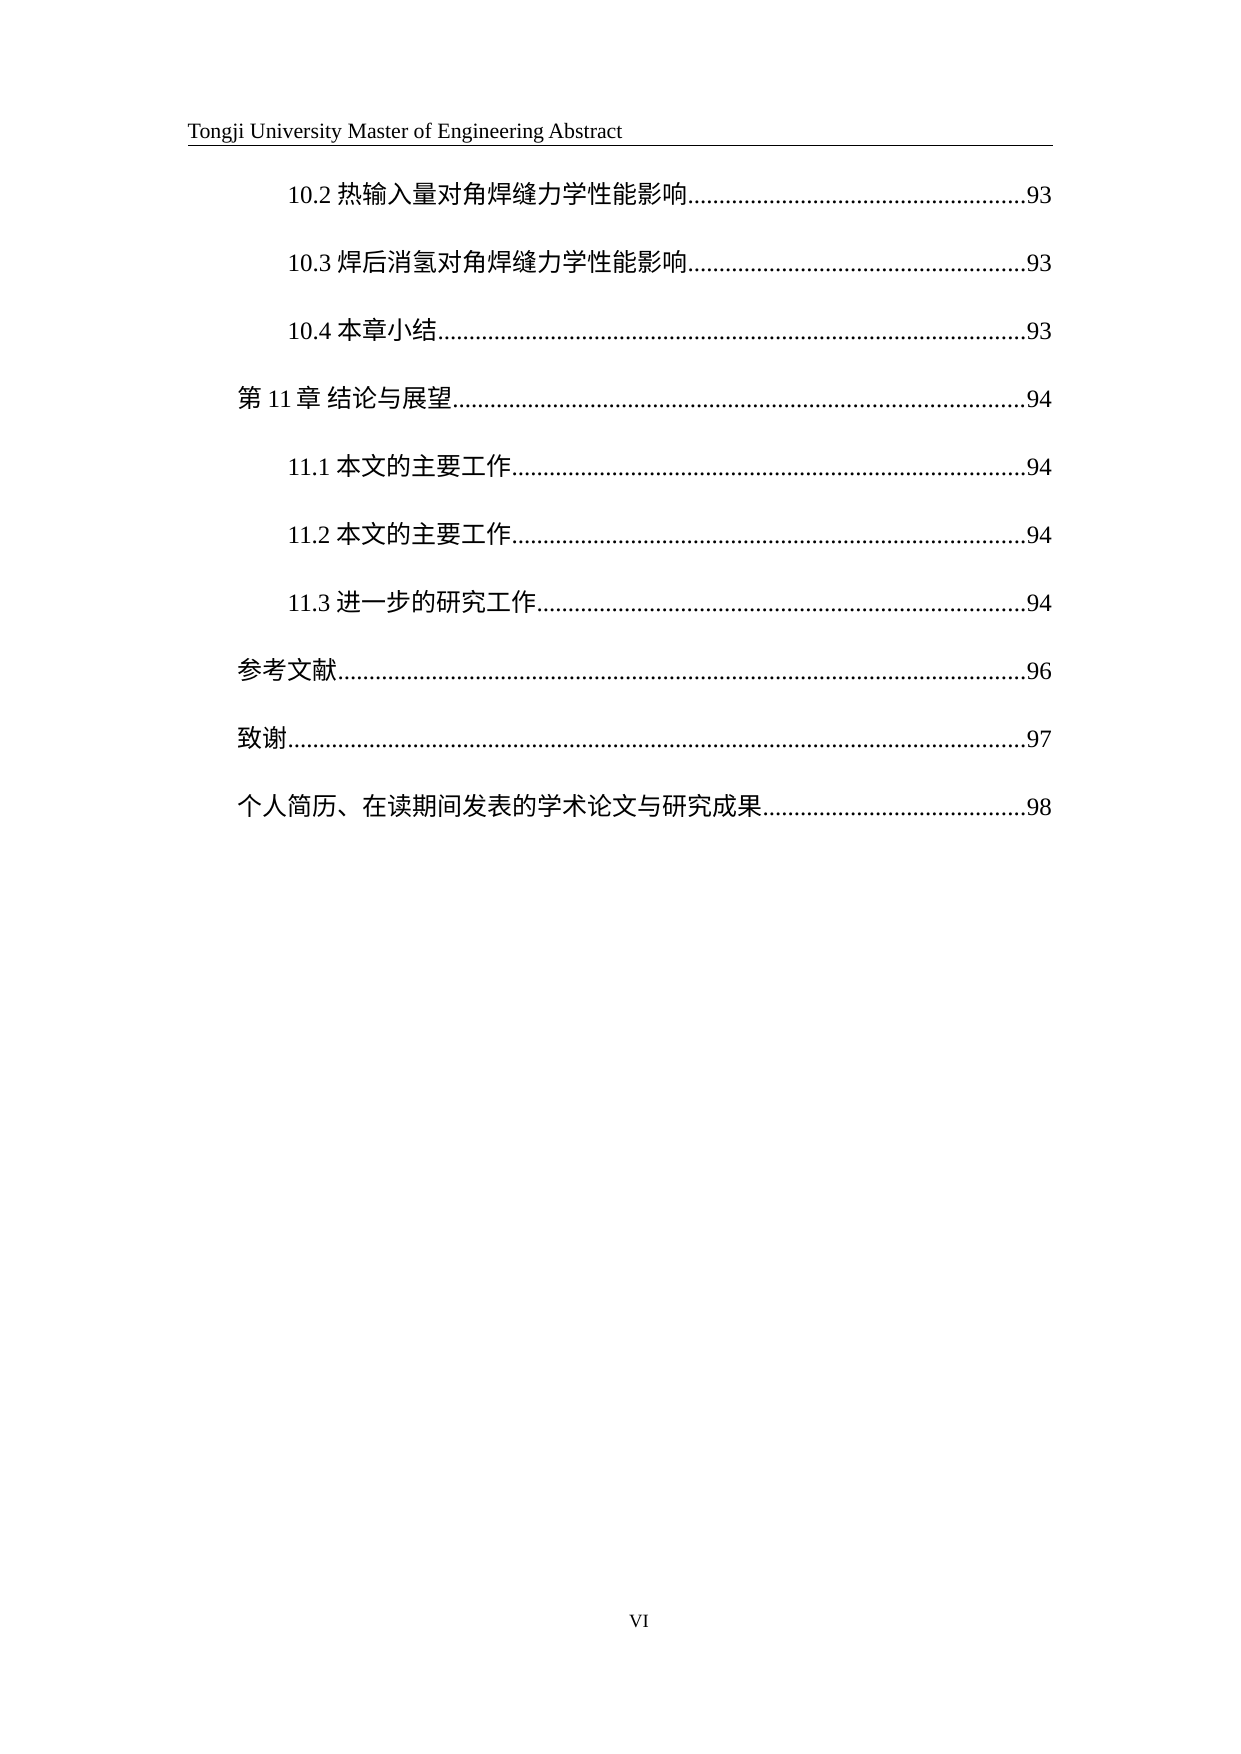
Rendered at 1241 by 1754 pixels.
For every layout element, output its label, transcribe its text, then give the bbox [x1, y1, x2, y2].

text 11.1 本文的主要工作 94 [237, 431, 1053, 498]
text 11.2 本文的主要工作 94 [237, 498, 1053, 566]
text 10.4 本章小结 93 [237, 295, 1053, 363]
text 参考文献 96 [187, 634, 1053, 702]
text 11.3 进一步的研究工作 94 [237, 566, 1053, 634]
text 个人简历、在读期间发表的学术论文与研究成果 98 [187, 770, 1053, 838]
text 致谢 97 [187, 702, 1053, 770]
text 10.2 热输入量对角焊缝力学性能影响 93 [237, 159, 1053, 227]
text 第11章 结论与展望 94 [187, 363, 1053, 431]
text 10.3 焊后消氢对角焊缝力学性能影响 93 [237, 227, 1053, 295]
